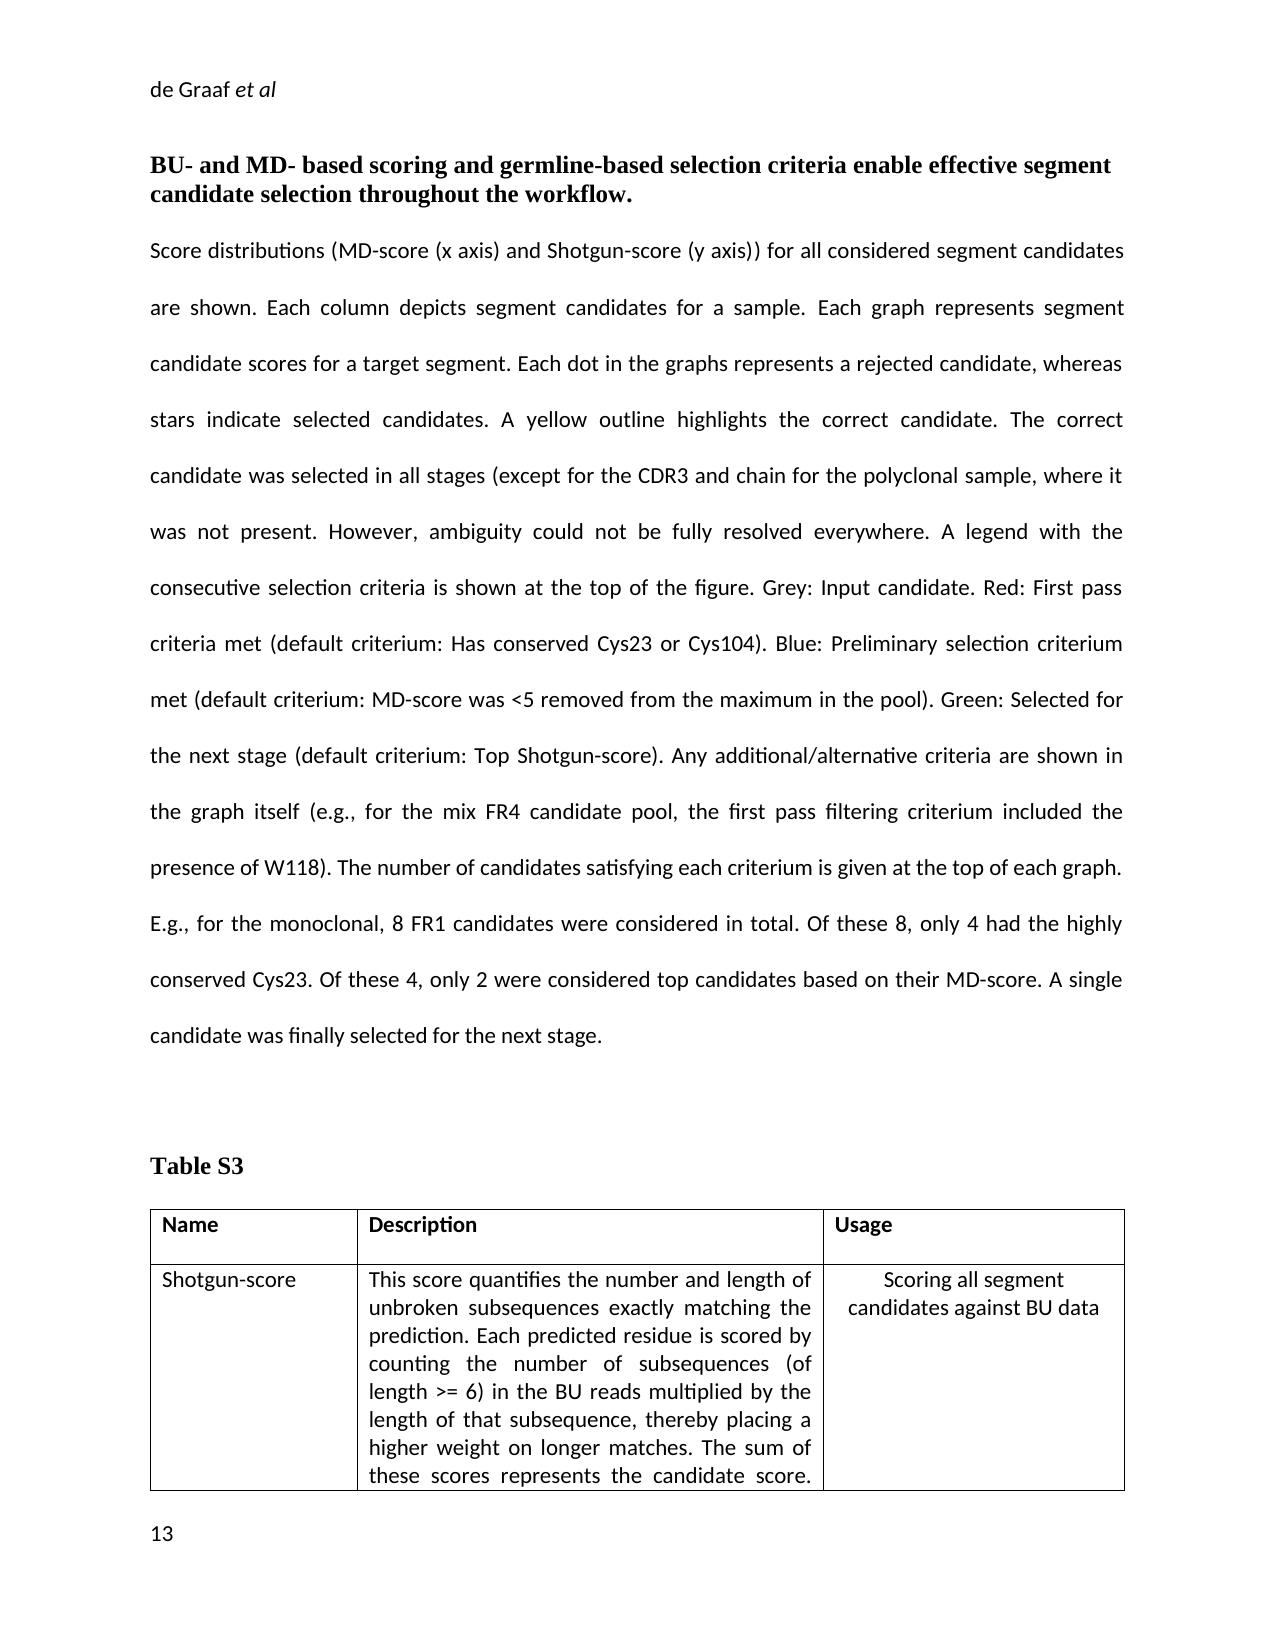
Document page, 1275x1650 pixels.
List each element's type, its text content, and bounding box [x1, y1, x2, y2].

table_header Name [151, 1210, 357, 1264]
text Score distributions (MD-score (x axis) and Shotgun-score (y axis)) for all considered segment candidates are shown. Each column depicts segment candidates for a sample. Each graph represents segment candidate scores for a target segment. Each dot in the graphs represents a rejected candidate, whereas stars indicate selected candidates. A yellow outline highlights the correct candidate. The correct candidate was selected in all stages (except for the CDR3 and chain for the polyclonal sample, where it was not present. However, ambiguity could not be fully resolved everywhere. A legend with the consecutive selection criteria is shown at the top of the figure. Grey: Input candidate. Red: First pass criteria met (default criterium: Has conserved Cys23 or Cys104). Blue: Preliminary selection criterium met (default criterium: MD-score was <5 removed from the maximum in the pool). Green: Selected for the next stage (default criterium: Top Shotgun-score). Any additional/alternative criteria are shown in the graph itself (e.g., for the mix FR4 candidate pool, the first pass filtering criterium included the presence of W118). The number of candidates satisfying each criterium is given at the top of each graph. E.g., for the monoclonal, 8 FR1 candidates were considered in total. Of these 8, only 4 had the highly conserved Cys23. Of these 4, only 2 were considered top candidates based on their MD-score. A single candidate was finally selected for the next stage. [150, 237, 1125, 1049]
table_header Description [358, 1210, 823, 1264]
subtitle BU- and MD- based scoring and germline-based selection criteria enable effective segment candidate selection throughout the workflow. [150, 150, 1125, 207]
table_header Usage [824, 1210, 1124, 1264]
subtitle Table S3 [150, 1151, 1125, 1180]
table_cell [358, 1265, 823, 1489]
table_cell Shotgun-score [151, 1265, 357, 1489]
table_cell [824, 1265, 1124, 1489]
